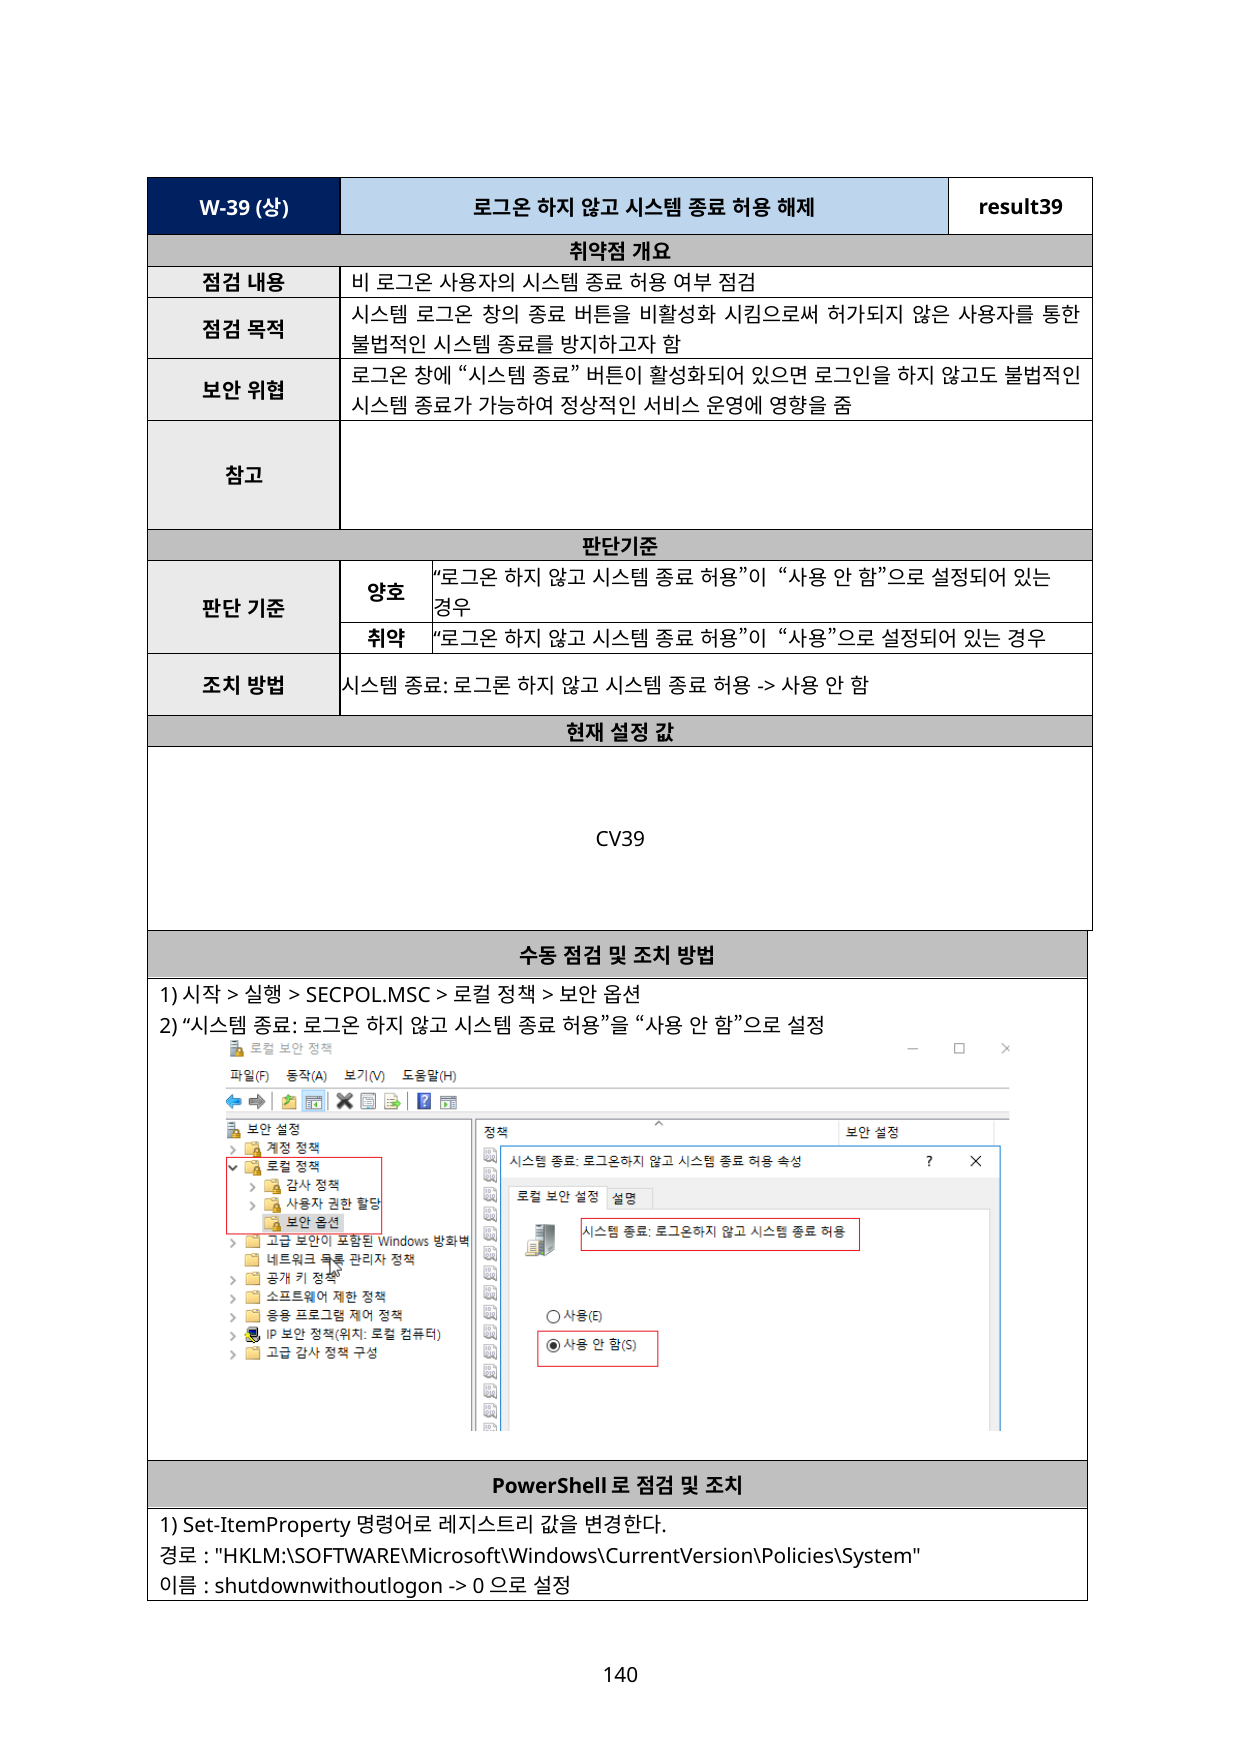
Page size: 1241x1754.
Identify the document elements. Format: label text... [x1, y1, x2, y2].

table_cell 양호 [341, 561, 432, 622]
table_cell CV39 [148, 747, 1092, 929]
table_cell “로그온 하지 않고 시스템 종료 허용”이 “사용 안 함”으로 설정되어 있는 경우 [433, 561, 1092, 622]
table_header result39 [949, 178, 1092, 234]
table_cell 조치 방법 [148, 654, 339, 715]
picture [225, 1039, 1010, 1431]
table_cell 취약 [341, 623, 432, 653]
table_cell 참고 [148, 421, 339, 529]
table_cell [148, 1509, 1087, 1599]
table_cell 로그온 창에 “시스템 종료” 버튼이 활성화되어 있으면 로그인을 하지 않고도 불법적인 시스템 종료가 가능하여 정상적인 서비스 운영에 영향을 줌 [341, 359, 1092, 420]
table_cell 보안 위협 [148, 359, 339, 420]
table_header 로그온 하지 않고 시스템 종료 허용 해제 [341, 178, 948, 234]
table_cell 취약점 개요 [148, 235, 1092, 266]
table_cell “로그온 하지 않고 시스템 종료 허용”이 “사용”으로 설정되어 있는 경우 [433, 623, 1092, 653]
table_cell 판단 기준 [148, 561, 339, 653]
table_cell 1) 시작 > 실행 > SECPOL.MSC > 로컬 정책 > 보안 옵션 2) “시스템 종료: 로그온 하지 않고 시스템 종료 허용”을 “사용 안 함”으로 설정 [148, 979, 1087, 1459]
table_cell 점검 목적 [148, 298, 339, 358]
table_cell 수동 점검 및 조치 방법 [148, 931, 1087, 977]
table_cell 판단기준 [148, 530, 1092, 560]
table_cell 시스템 로그온 창의 종료 버튼을 비활성화 시킴으로써 허가되지 않은 사용자를 통한 불법적인 시스템 종료를 방지하고자 함 [341, 298, 1092, 358]
table_cell 점검 내용 [148, 267, 339, 297]
table_cell 현재 설정 값 [148, 716, 1092, 746]
table_cell 비 로그온 사용자의 시스템 종료 허용 여부 점검 [341, 267, 1092, 297]
table_cell PowerShell로 점검 및 조치 [148, 1461, 1087, 1507]
table_header W-39 (상) [148, 178, 339, 234]
table_cell 시스템 종료: 로그론 하지 않고 시스템 종료 허용 -> 사용 안 함 [341, 654, 1092, 715]
table_cell [341, 421, 1092, 529]
